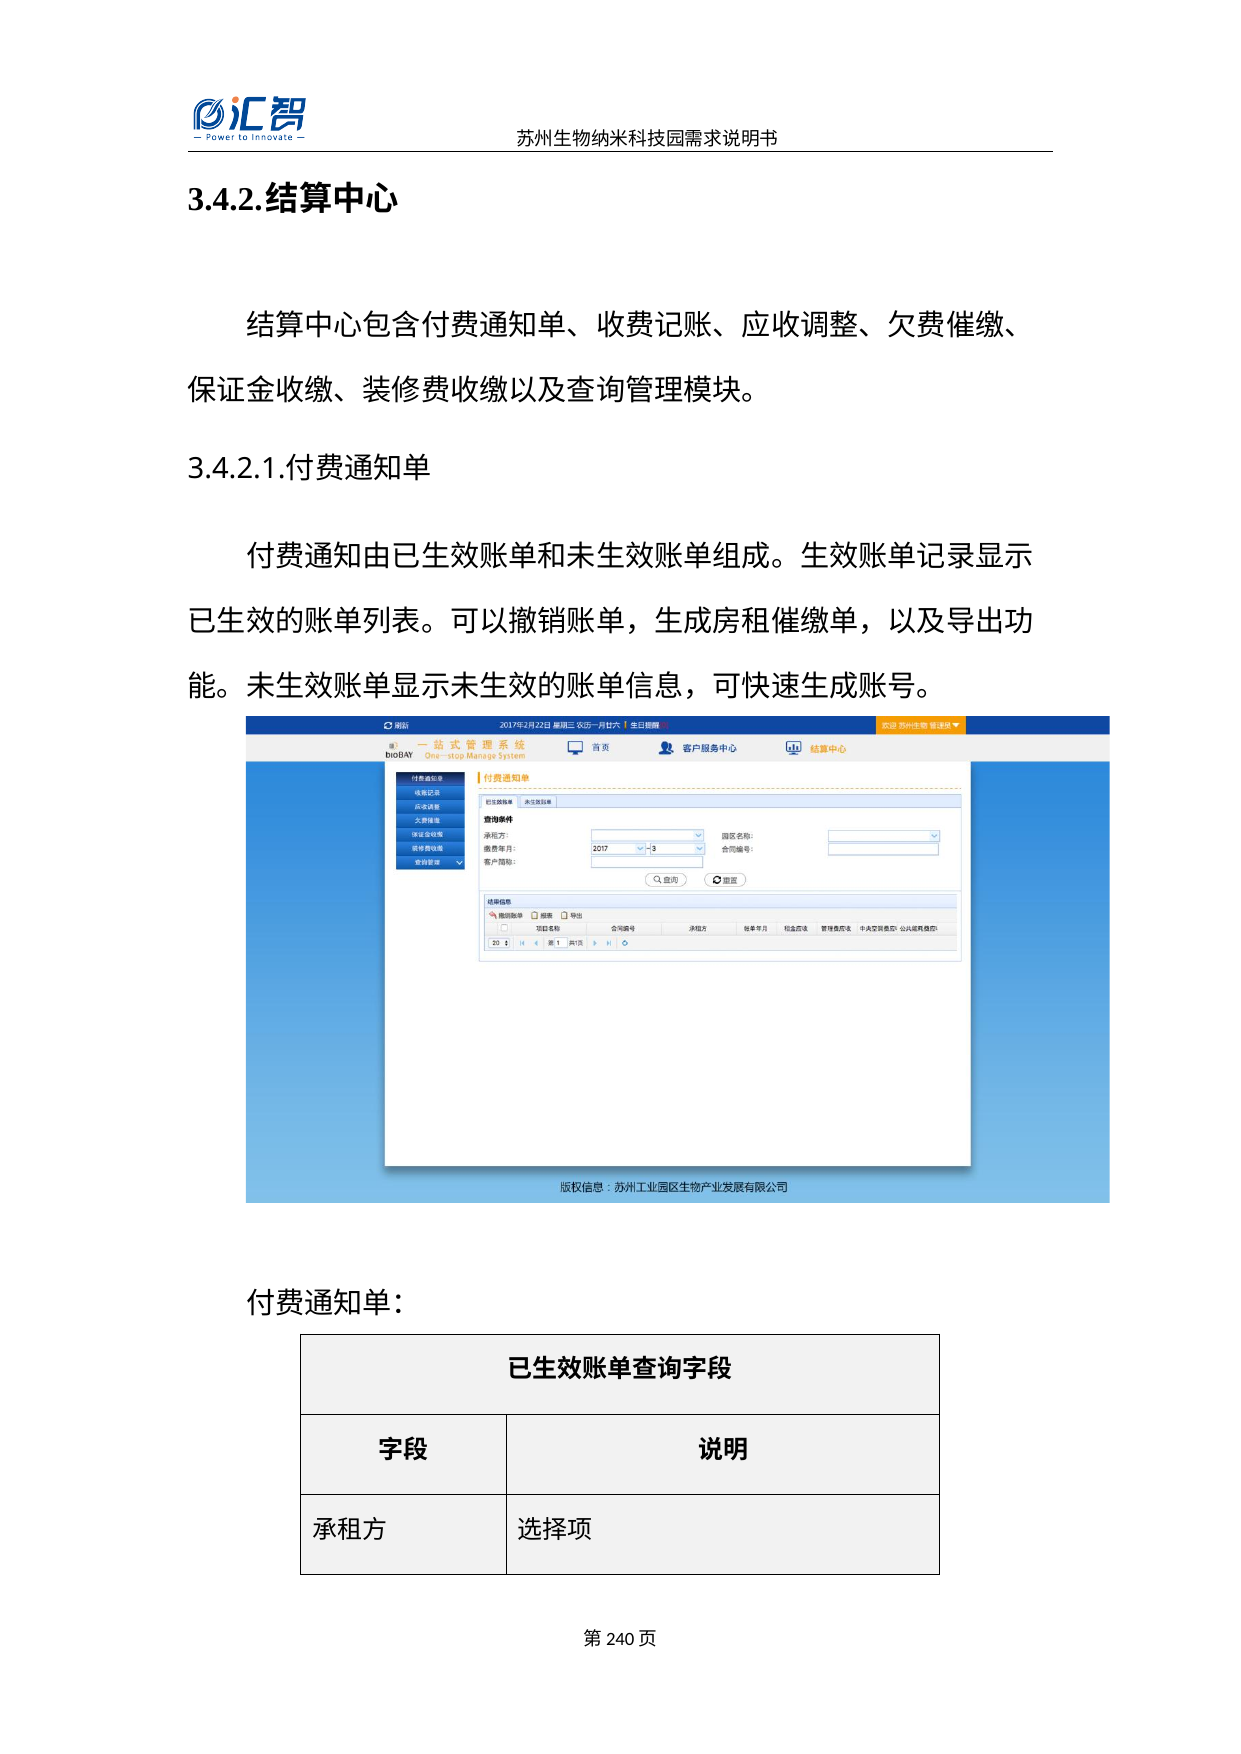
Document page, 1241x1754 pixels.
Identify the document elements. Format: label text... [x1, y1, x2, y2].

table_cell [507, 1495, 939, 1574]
text 付费通知由已生效账单和未生效账单组成。生效账单记录显示已生效的账单列表。可以撤销账单，生成房租催缴单，以及导出功能。未生效账单显示未生效的账单信息，可快速生成账号。 [187, 521, 1053, 716]
subtitle 3.4.2.1.付费通知单 [187, 433, 1053, 498]
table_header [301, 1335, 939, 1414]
text 付费通知单： [187, 1268, 1053, 1333]
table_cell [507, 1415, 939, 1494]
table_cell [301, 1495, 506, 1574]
subtitle 结算中心 [187, 163, 1053, 228]
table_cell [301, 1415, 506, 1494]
text 结算中心包含付费通知单、收费记账、应收调整、欠费催缴、保证金收缴、装修费收缴以及查询管理模块。 [187, 290, 1053, 420]
picture [245, 716, 1110, 1203]
picture [187, 88, 313, 146]
